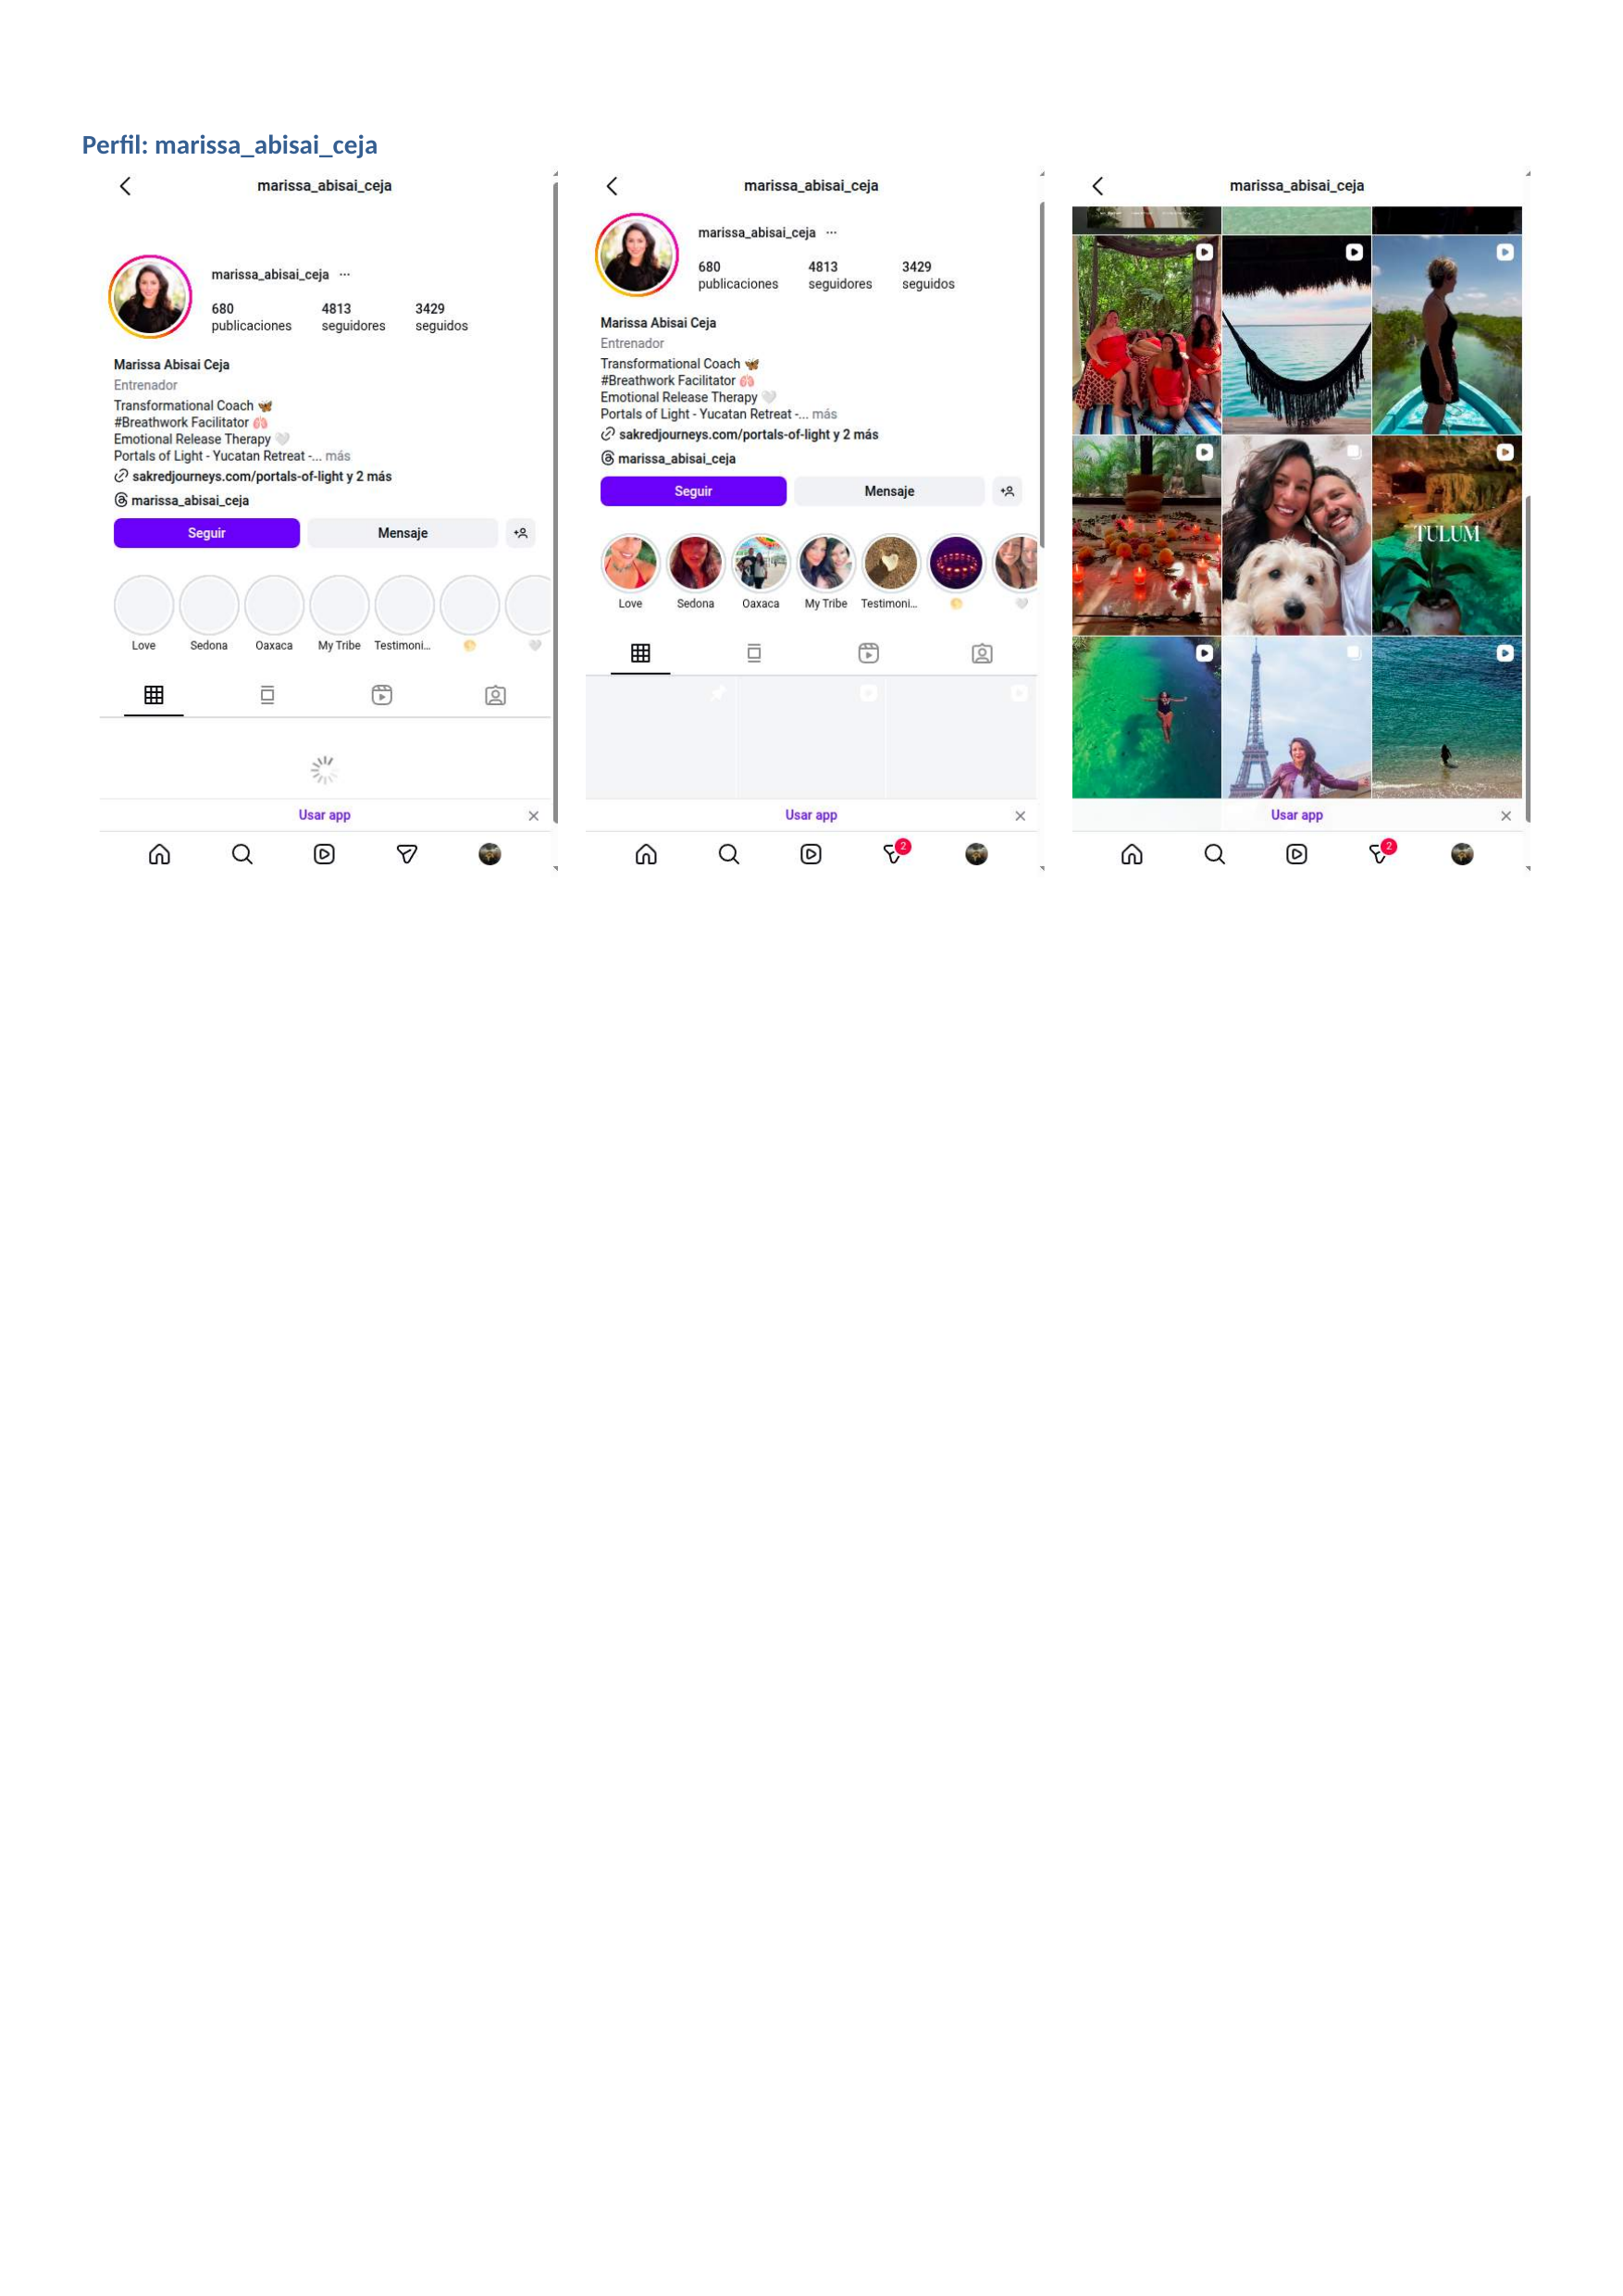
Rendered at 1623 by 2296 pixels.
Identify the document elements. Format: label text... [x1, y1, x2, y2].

table_header [1045, 167, 1530, 900]
table_header [71, 167, 558, 900]
picture [586, 166, 1045, 877]
picture [1072, 166, 1531, 877]
picture [99, 166, 558, 877]
subtitle Perfil: marissa_abisai_ceja [81, 128, 1541, 161]
table_header [558, 167, 1044, 900]
